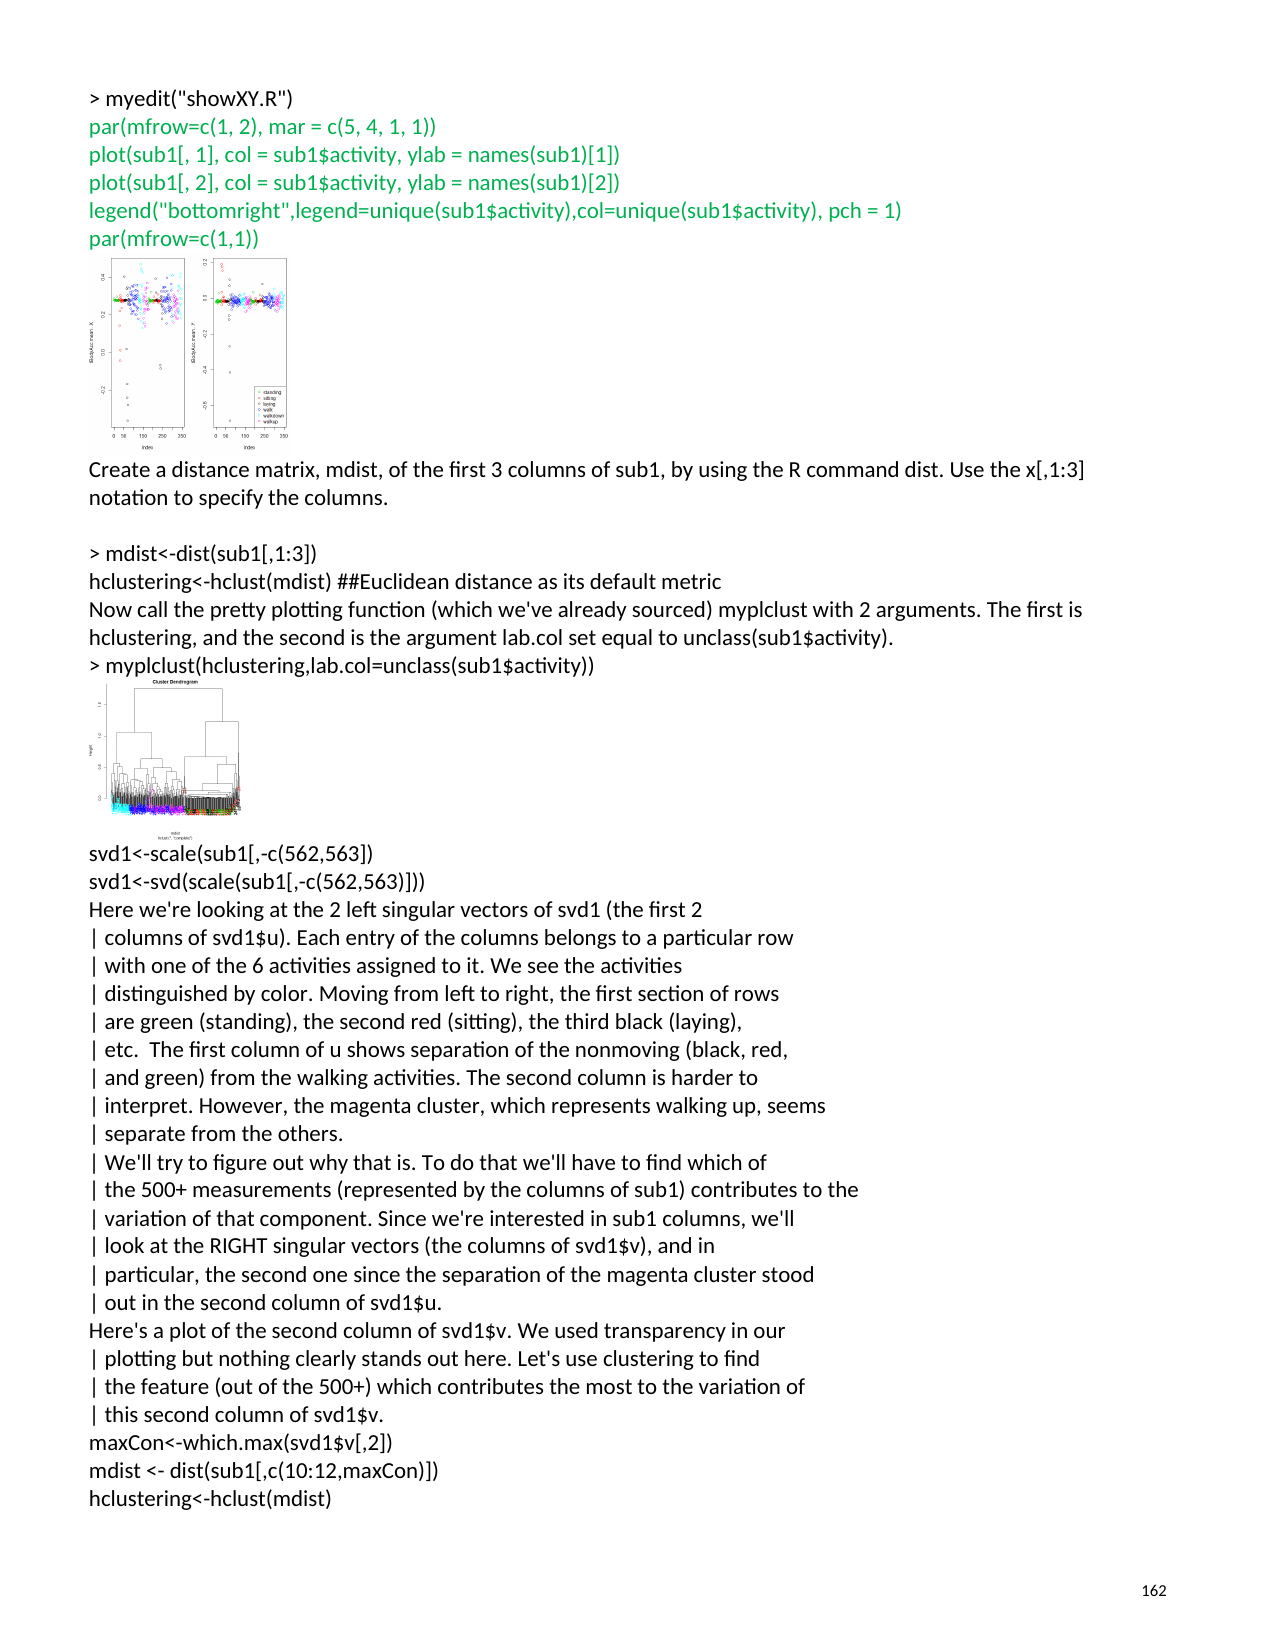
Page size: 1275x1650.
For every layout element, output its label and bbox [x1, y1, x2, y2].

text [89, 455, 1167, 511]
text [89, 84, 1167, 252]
picture [88, 252, 292, 456]
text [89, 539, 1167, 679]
picture [88, 679, 249, 840]
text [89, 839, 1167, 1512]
